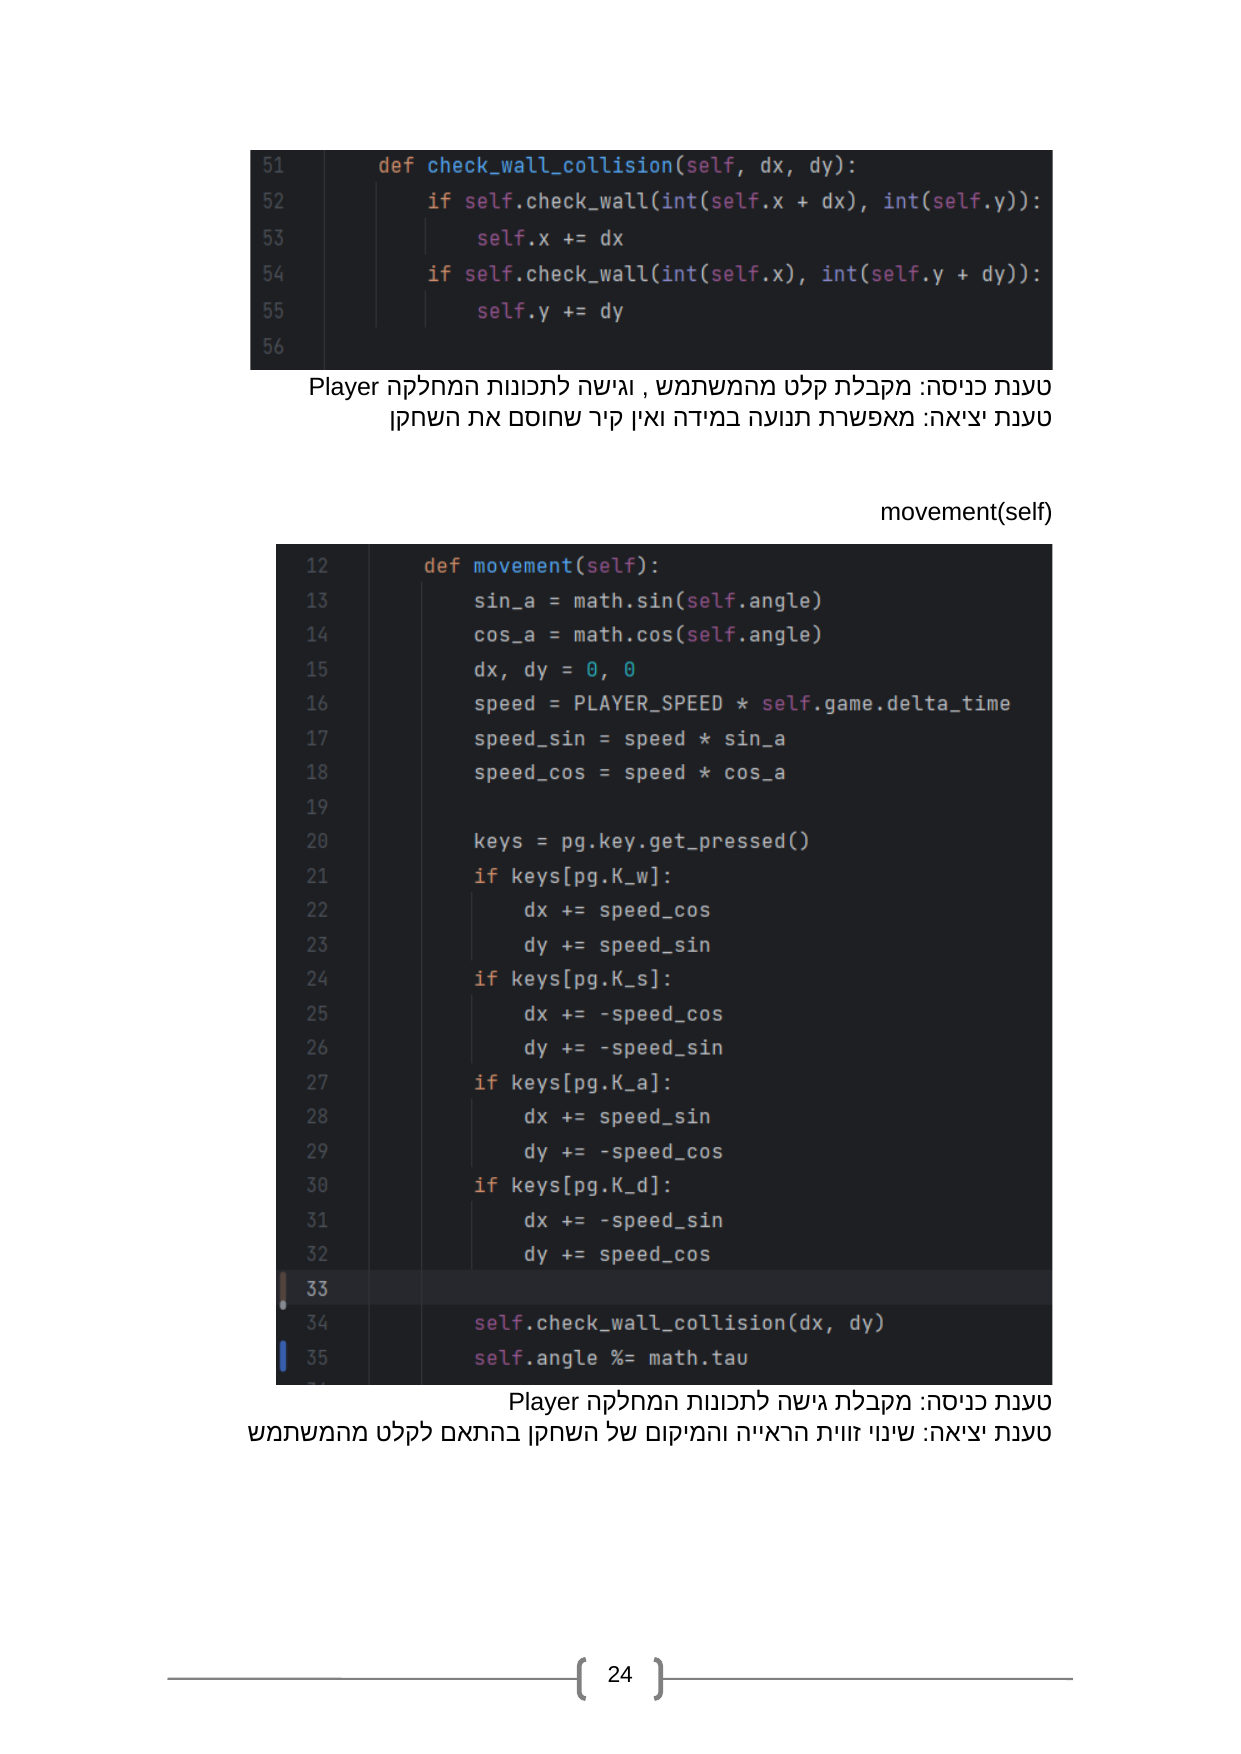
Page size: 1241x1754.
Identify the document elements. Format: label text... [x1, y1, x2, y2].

picture [276, 544, 1053, 1385]
picture [250, 150, 1053, 370]
